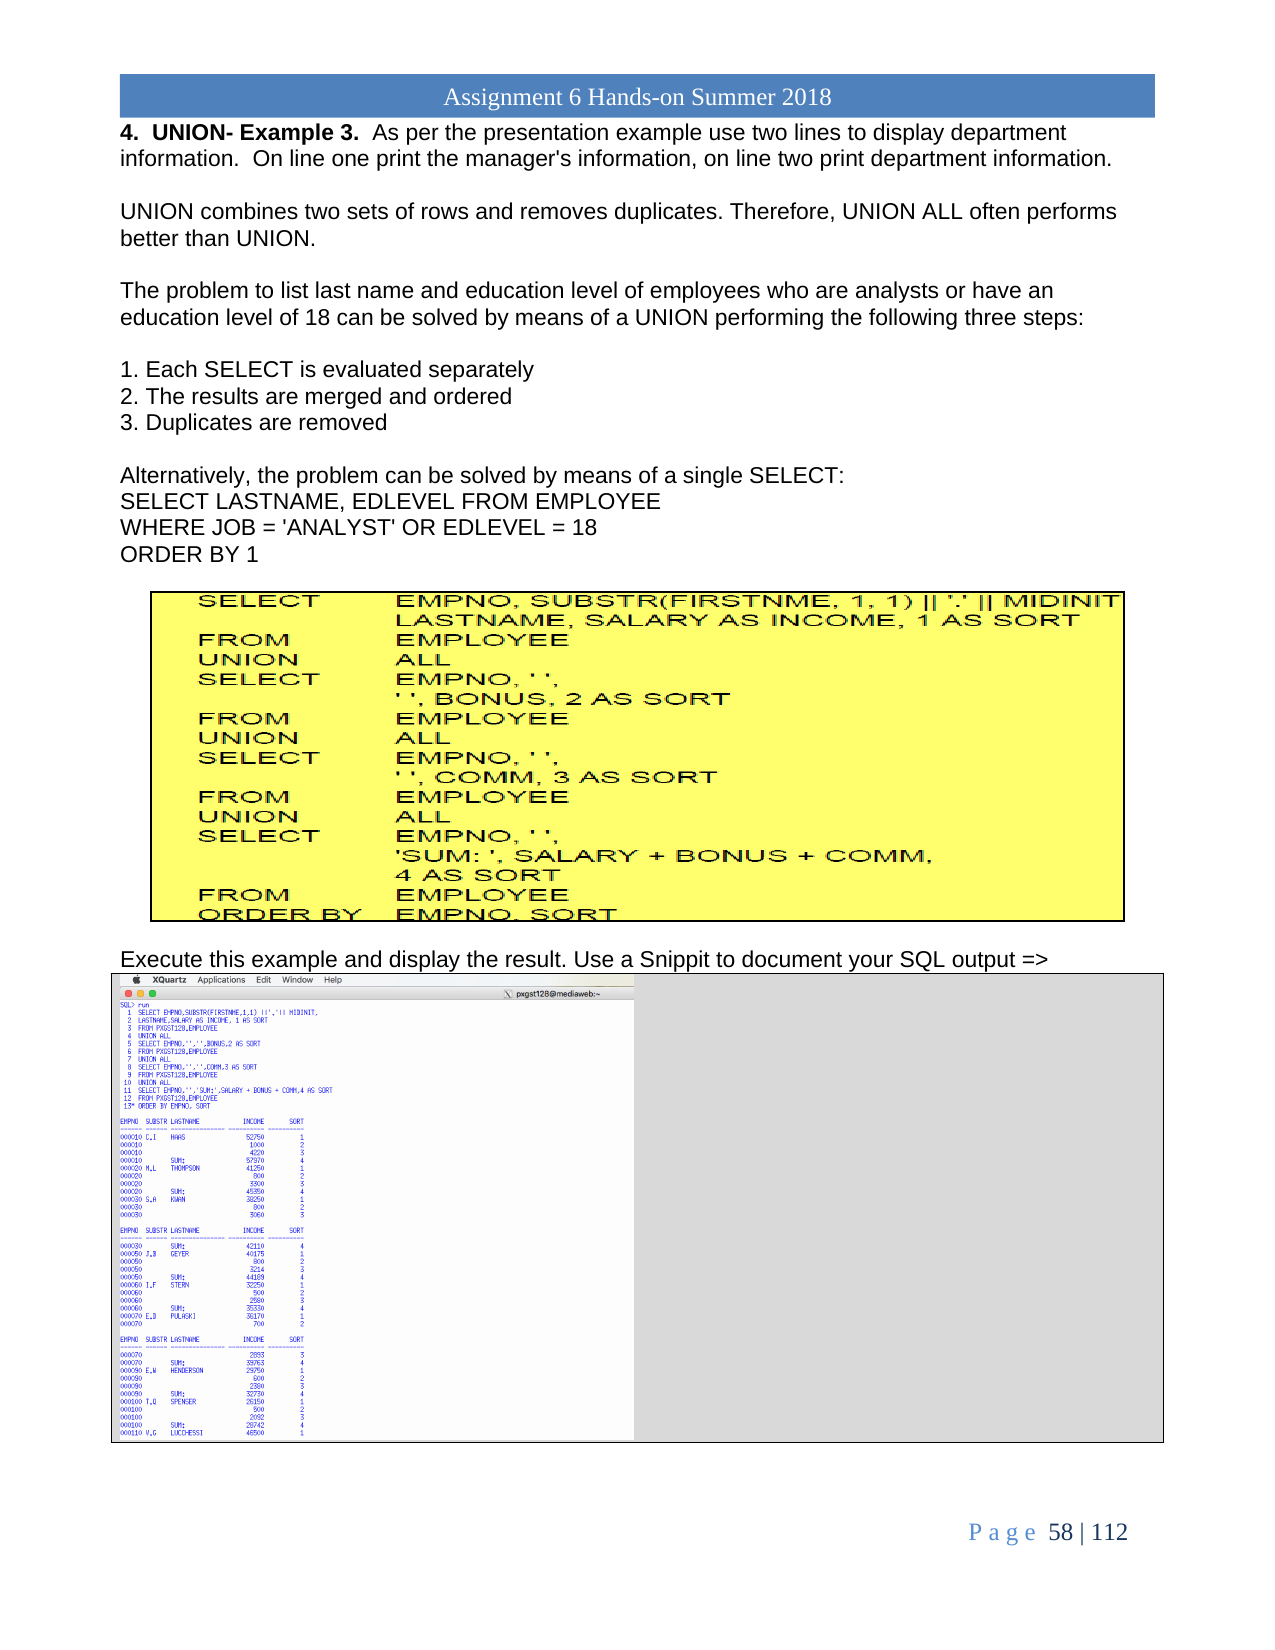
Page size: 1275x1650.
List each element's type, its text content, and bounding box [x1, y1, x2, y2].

text 3. Duplicates are removed [120, 409, 1155, 435]
text SELECT LASTNAME, EDLEVEL FROM EMPLOYEE [120, 488, 1155, 514]
text ORDER BY 1 [120, 541, 1155, 567]
text WHERE JOB = 'ANALYST' OR EDLEVEL = 18 [120, 514, 1155, 541]
text 2. The results are merged and ordered [120, 383, 1155, 409]
text 1. Each SELECT is evaluated separately [120, 356, 1155, 383]
picture [152, 593, 1123, 920]
text Execute this example and display the result. Use a Snippit to document your SQL output => [120, 946, 1155, 973]
text UNION combines two sets of rows and removes duplicates. Therefore, UNION ALL often performs better than UNION. [120, 198, 1155, 251]
text Alternatively, the problem can be solved by means of a single SELECT: [120, 462, 1155, 488]
picture [120, 974, 634, 1440]
text 4. UNION- Example 3. As per the presentation example use two lines to display department information. On line one print the manager's information, on line two print department information. [120, 118, 1155, 172]
text The problem to list last name and education level of employees who are analysts or have an education level of 18 can be solved by means of a UNION performing the following three steps: [120, 277, 1155, 330]
